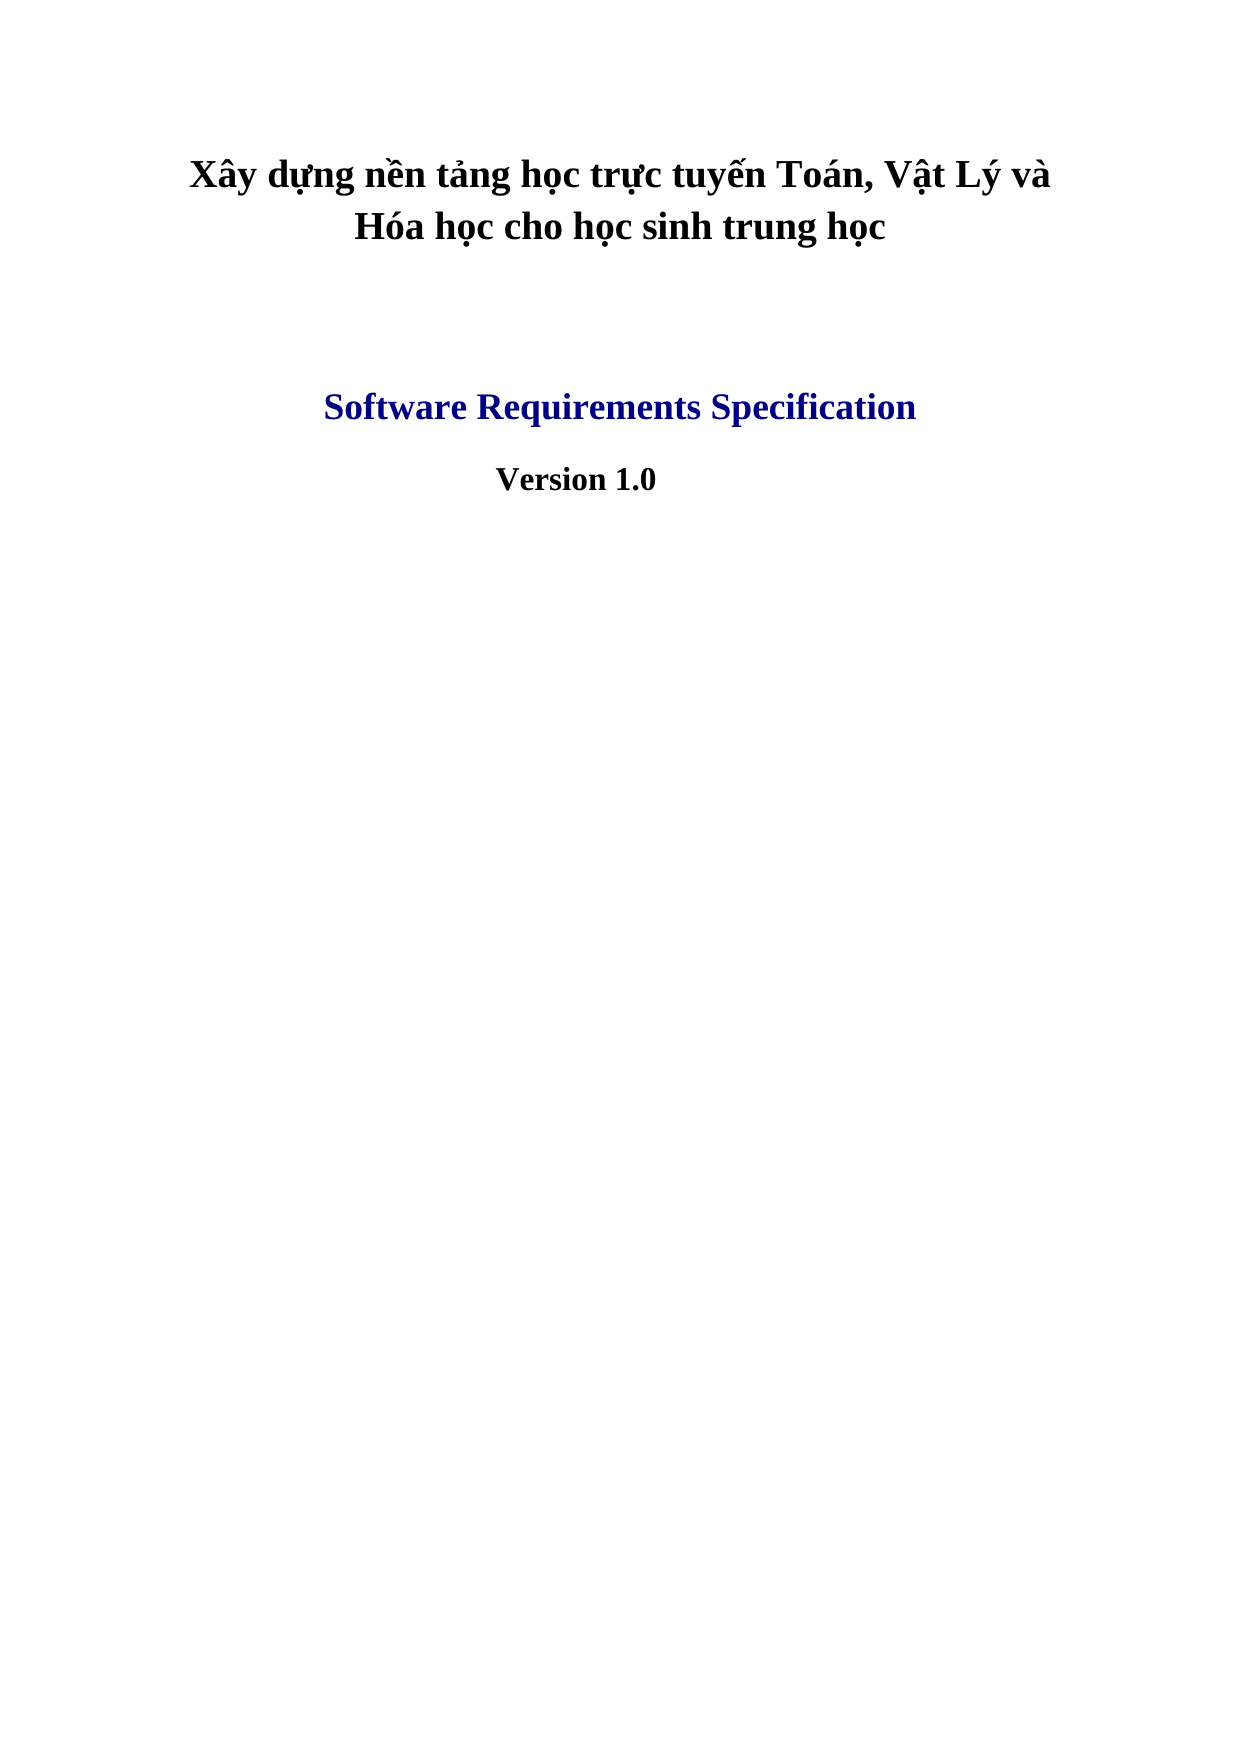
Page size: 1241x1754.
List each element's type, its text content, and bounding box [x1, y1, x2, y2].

text Software Requirements Specification [150, 384, 1090, 427]
text Version 1.0 [61, 459, 1090, 497]
text Xây dựng nền tảng học trực tuyến Toán, Vật Lý và Hóa học cho học sinh trung học [150, 150, 1090, 248]
